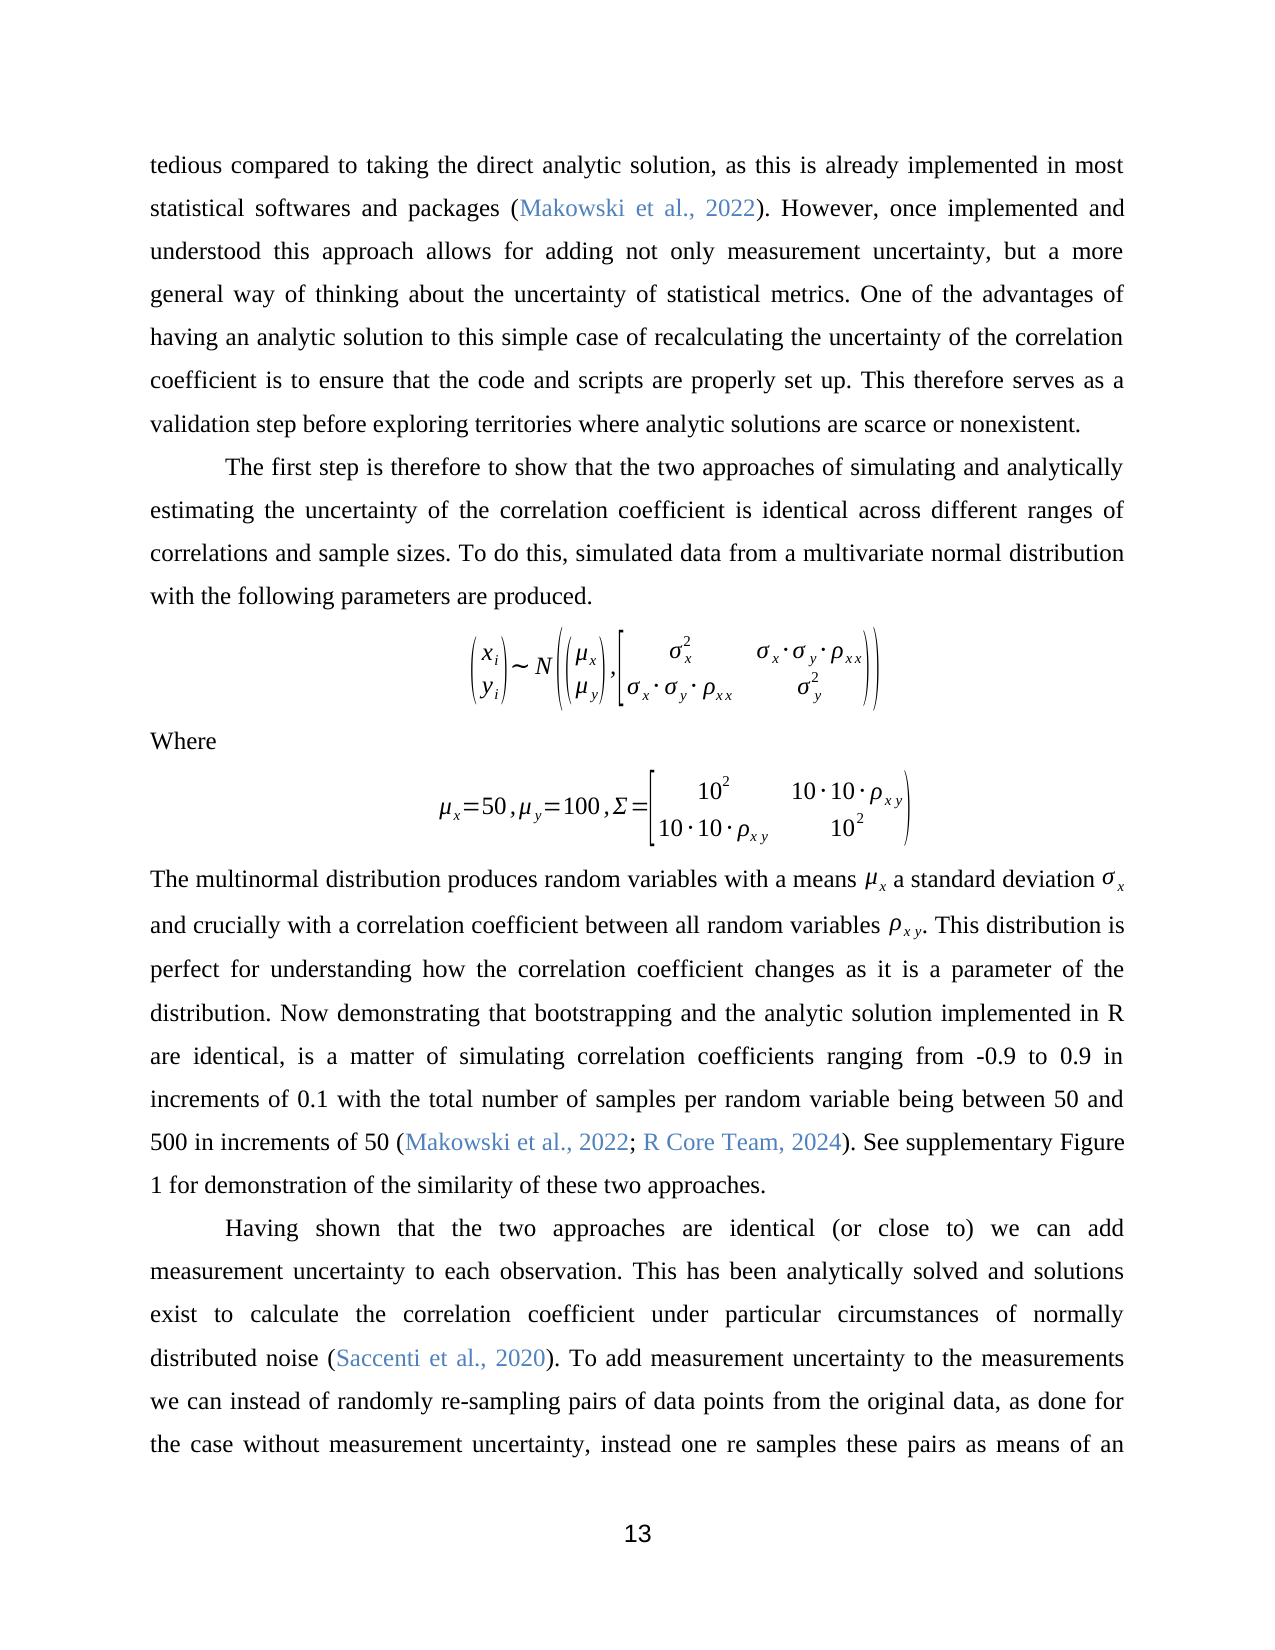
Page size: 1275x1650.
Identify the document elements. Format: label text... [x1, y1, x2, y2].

text The multinormal distribution produces random variables with a means a standard deviation and crucially with a correlation coefficient between all random variables . This distribution is perfect for understanding how the correlation coefficient changes as it is a parameter of the distribution. Now demonstrating that bootstrapping and the analytic solution implemented in R are identical, is a matter of simulating correlation coefficients ranging from -0.9 to 0.9 in increments of 0.1 with the total number of samples per random variable being between 50 and 500 in increments of 50 (Makowski et al., 2022; R Core Team, 2024). See supplementary Figure 1 for demonstration of the similarity of these two approaches. [150, 863, 1125, 1199]
text Where [150, 726, 1125, 755]
text The first step is therefore to show that the two approaches of simulating and analytically estimating the uncertainty of the correlation coefficient is identical across different ranges of correlations and sample sizes. To do this, simulated data from a multivariate normal distribution with the following parameters are produced. [150, 452, 1125, 610]
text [150, 150, 1125, 437]
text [150, 1213, 1125, 1458]
